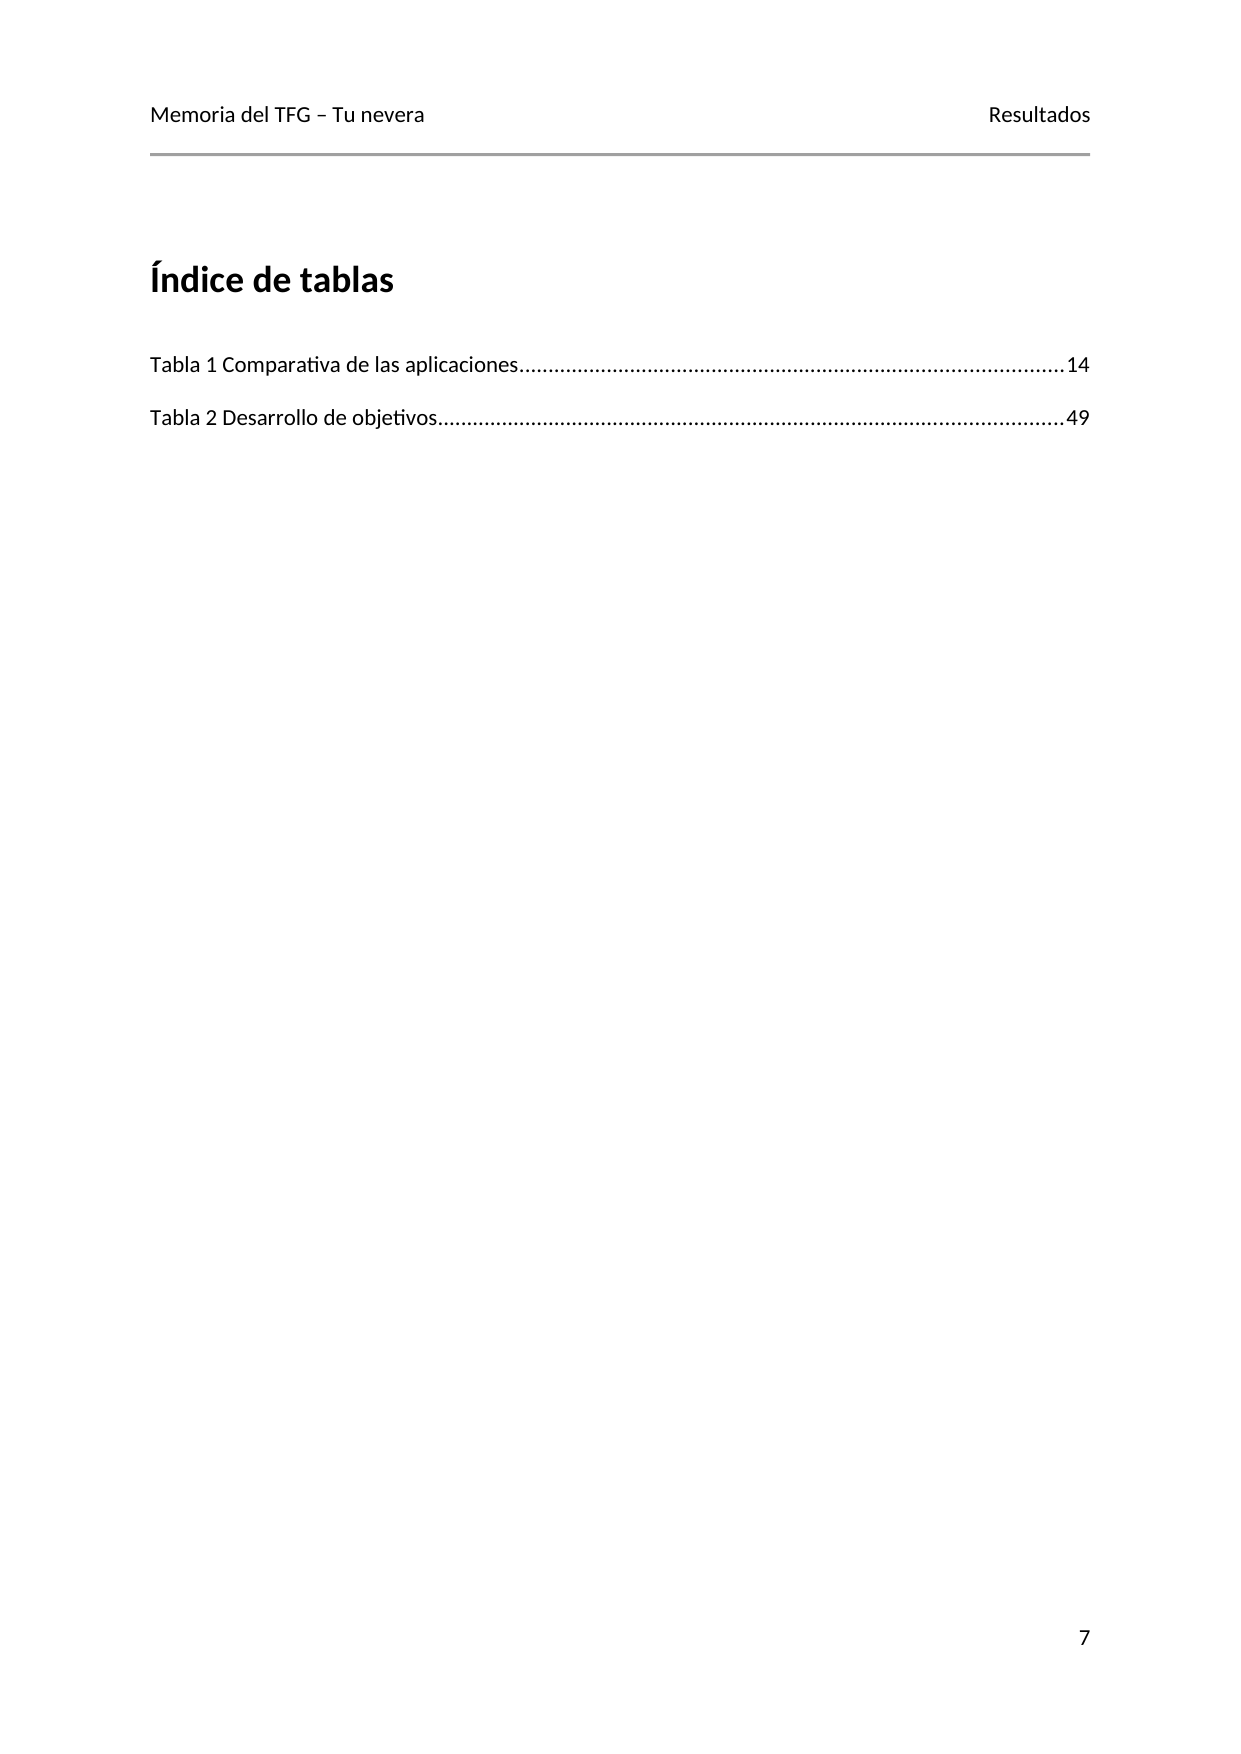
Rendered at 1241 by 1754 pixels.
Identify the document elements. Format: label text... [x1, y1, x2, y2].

text Tabla 1 Comparativa de las aplicaciones 14 [150, 350, 1090, 378]
subtitle Índice de tablas [150, 256, 1090, 302]
text Tabla 2 Desarrollo de objetivos 49 [150, 403, 1090, 431]
